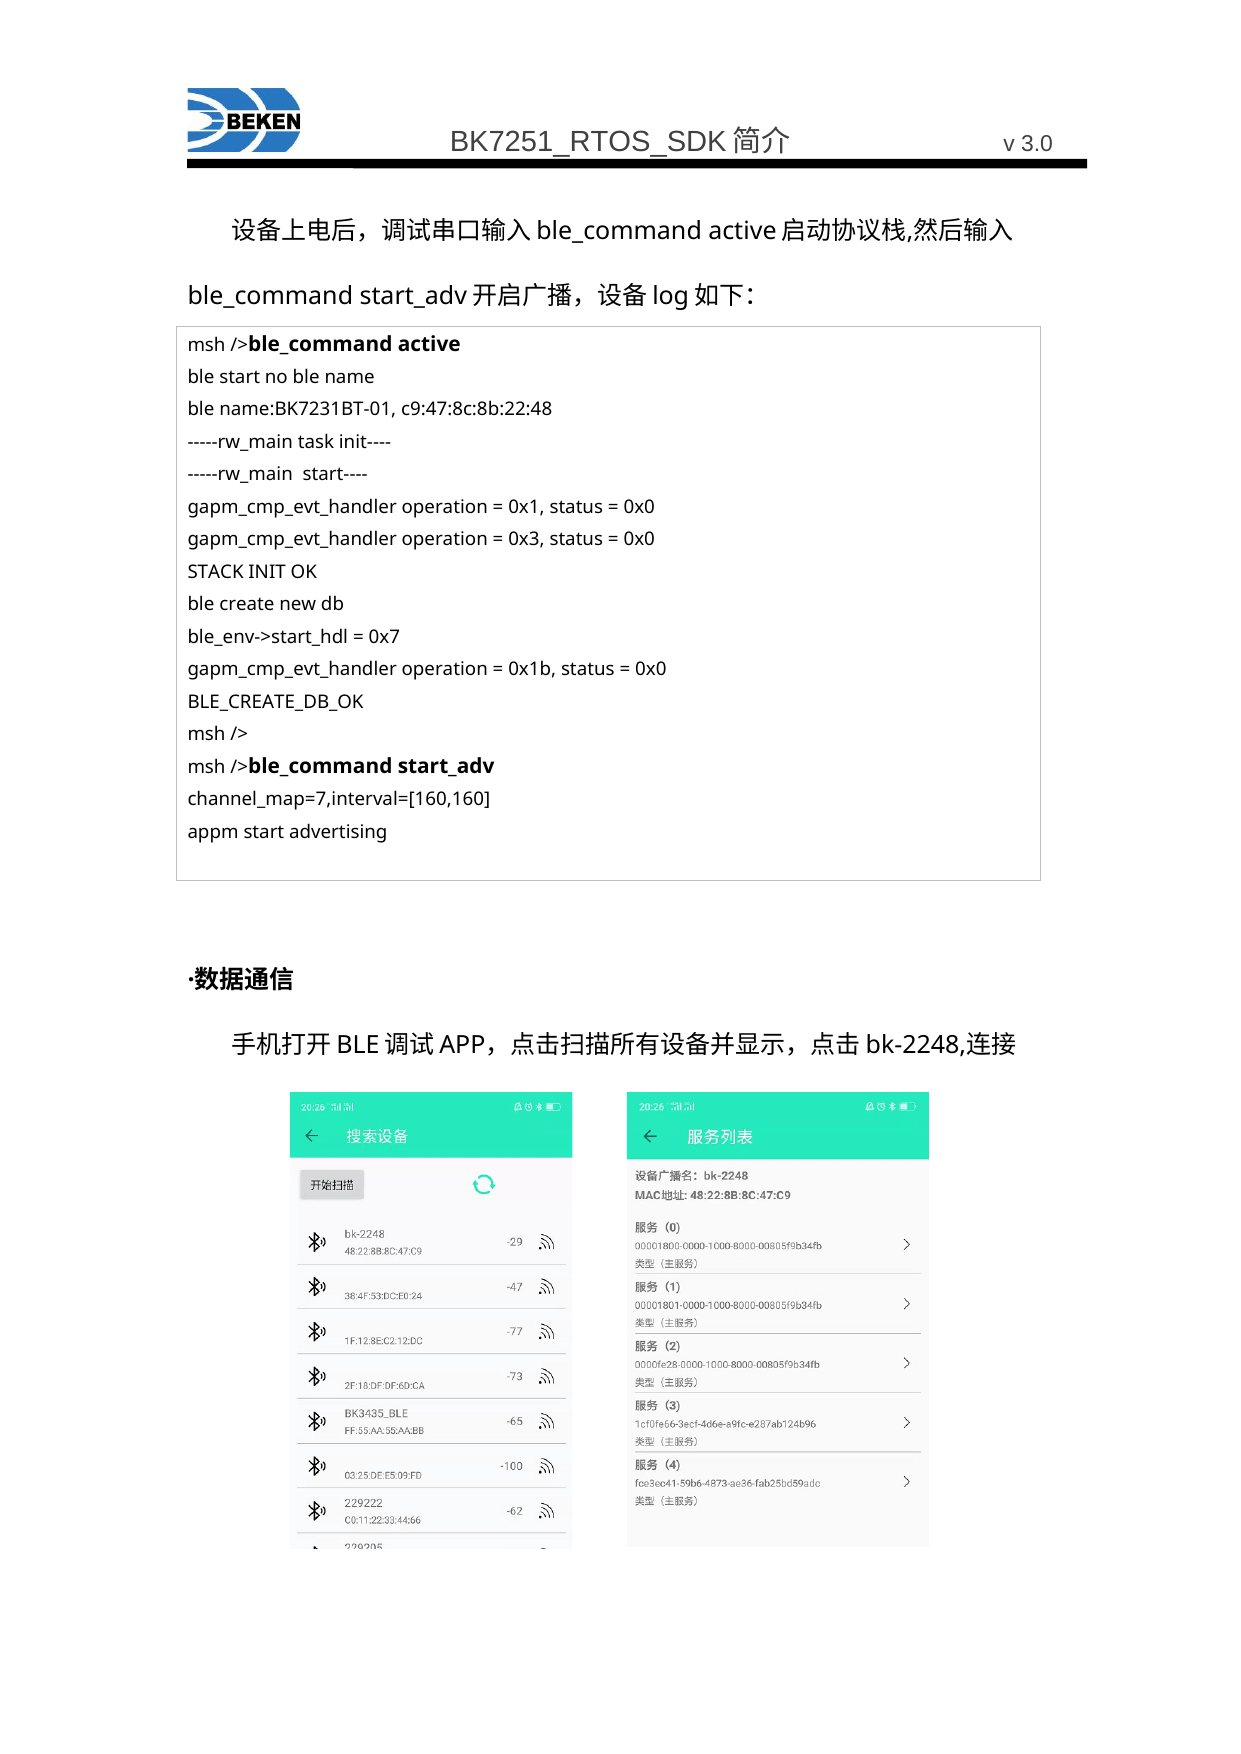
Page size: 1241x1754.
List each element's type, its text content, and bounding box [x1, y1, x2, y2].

text ·数据通信 [187, 946, 1053, 1011]
picture [289, 1092, 573, 1549]
picture [626, 1092, 929, 1547]
picture [187, 88, 300, 152]
text 手机打开BLE调试APP，点击扫描所有设备并显示，点击bk-2248,连接BLE设备，结果如图29.6.1-3和图29.6.1-4所示。 [187, 1011, 1053, 1076]
text 设备上电后，调试串口输入ble_command active启动协议栈,然后输入ble_command start_adv开启广播，设备log如下： [187, 196, 1053, 326]
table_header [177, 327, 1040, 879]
